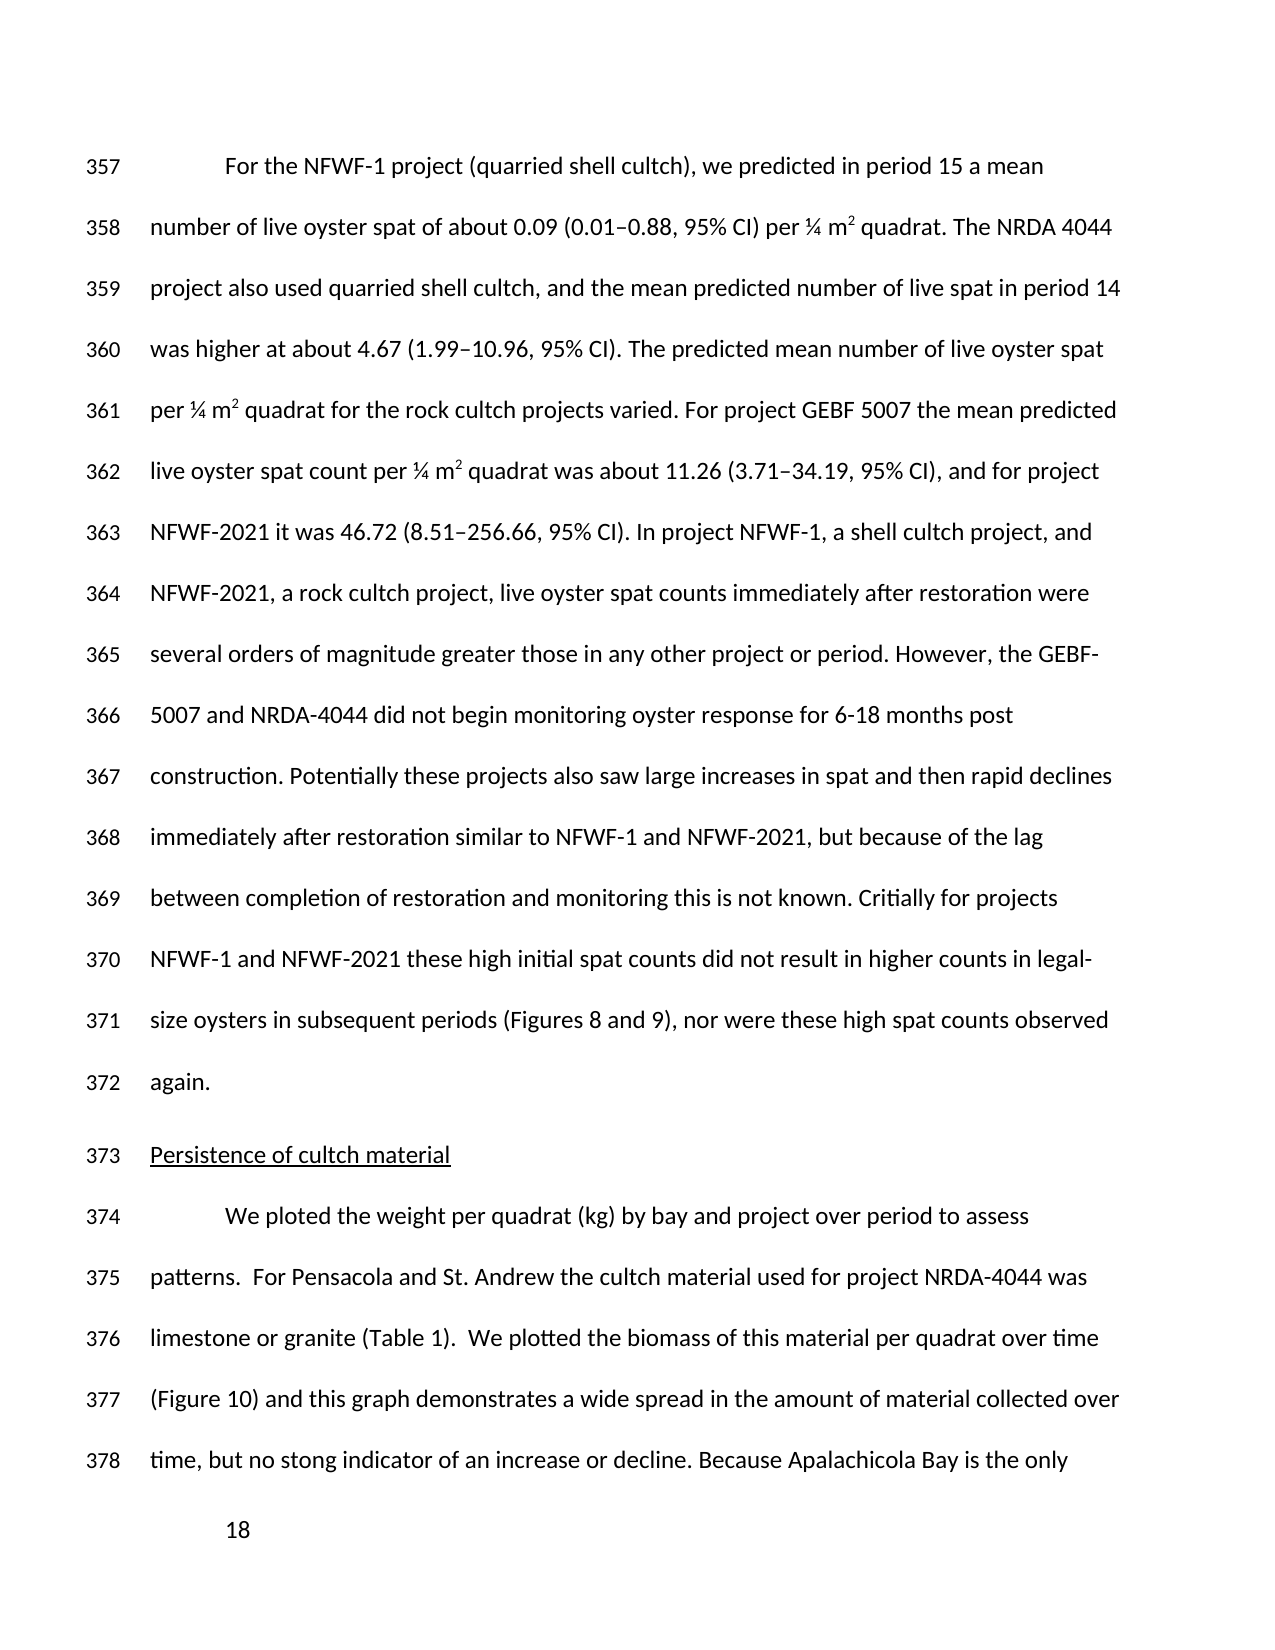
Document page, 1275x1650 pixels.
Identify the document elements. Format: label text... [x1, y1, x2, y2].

subtitle Persistence of cultch material [150, 1139, 1125, 1170]
text For the NFWF-1 project (quarried shell cultch), we predicted in period 15 a mean number of live oyster spat of about 0.09 (0.01–0.88, 95% CI) per ¼ m2 quadrat. The NRDA 4044 project also used quarried shell cultch, and the mean predicted number of live spat in period 14 was higher at about 4.67 (1.99–10.96, 95% CI). The predicted mean number of live oyster spat per ¼ m2 quadrat for the rock cultch projects varied. For project GEBF 5007 the mean predicted live oyster spat count per ¼ m2 quadrat was about 11.26 (3.71–34.19, 95% CI), and for project NFWF-2021 it was 46.72 (8.51–256.66, 95% CI). In project NFWF-1, a shell cultch project, and NFWF-2021, a rock cultch project, live oyster spat counts immediately after restoration were several orders of magnitude greater those in any other project or period. However, the GEBF-5007 and NRDA-4044 did not begin monitoring oyster response for 6-18 months post construction. Potentially these projects also saw large increases in spat and then rapid declines immediately after restoration similar to NFWF-1 and NFWF-2021, but because of the lag between completion of restoration and monitoring this is not known. Critially for projects NFWF-1 and NFWF-2021 these high initial spat counts did not result in higher counts in legal-size oysters in subsequent periods (Figures 8 and 9), nor were these high spat counts observed again. [150, 150, 1125, 1096]
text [150, 1200, 1125, 1475]
